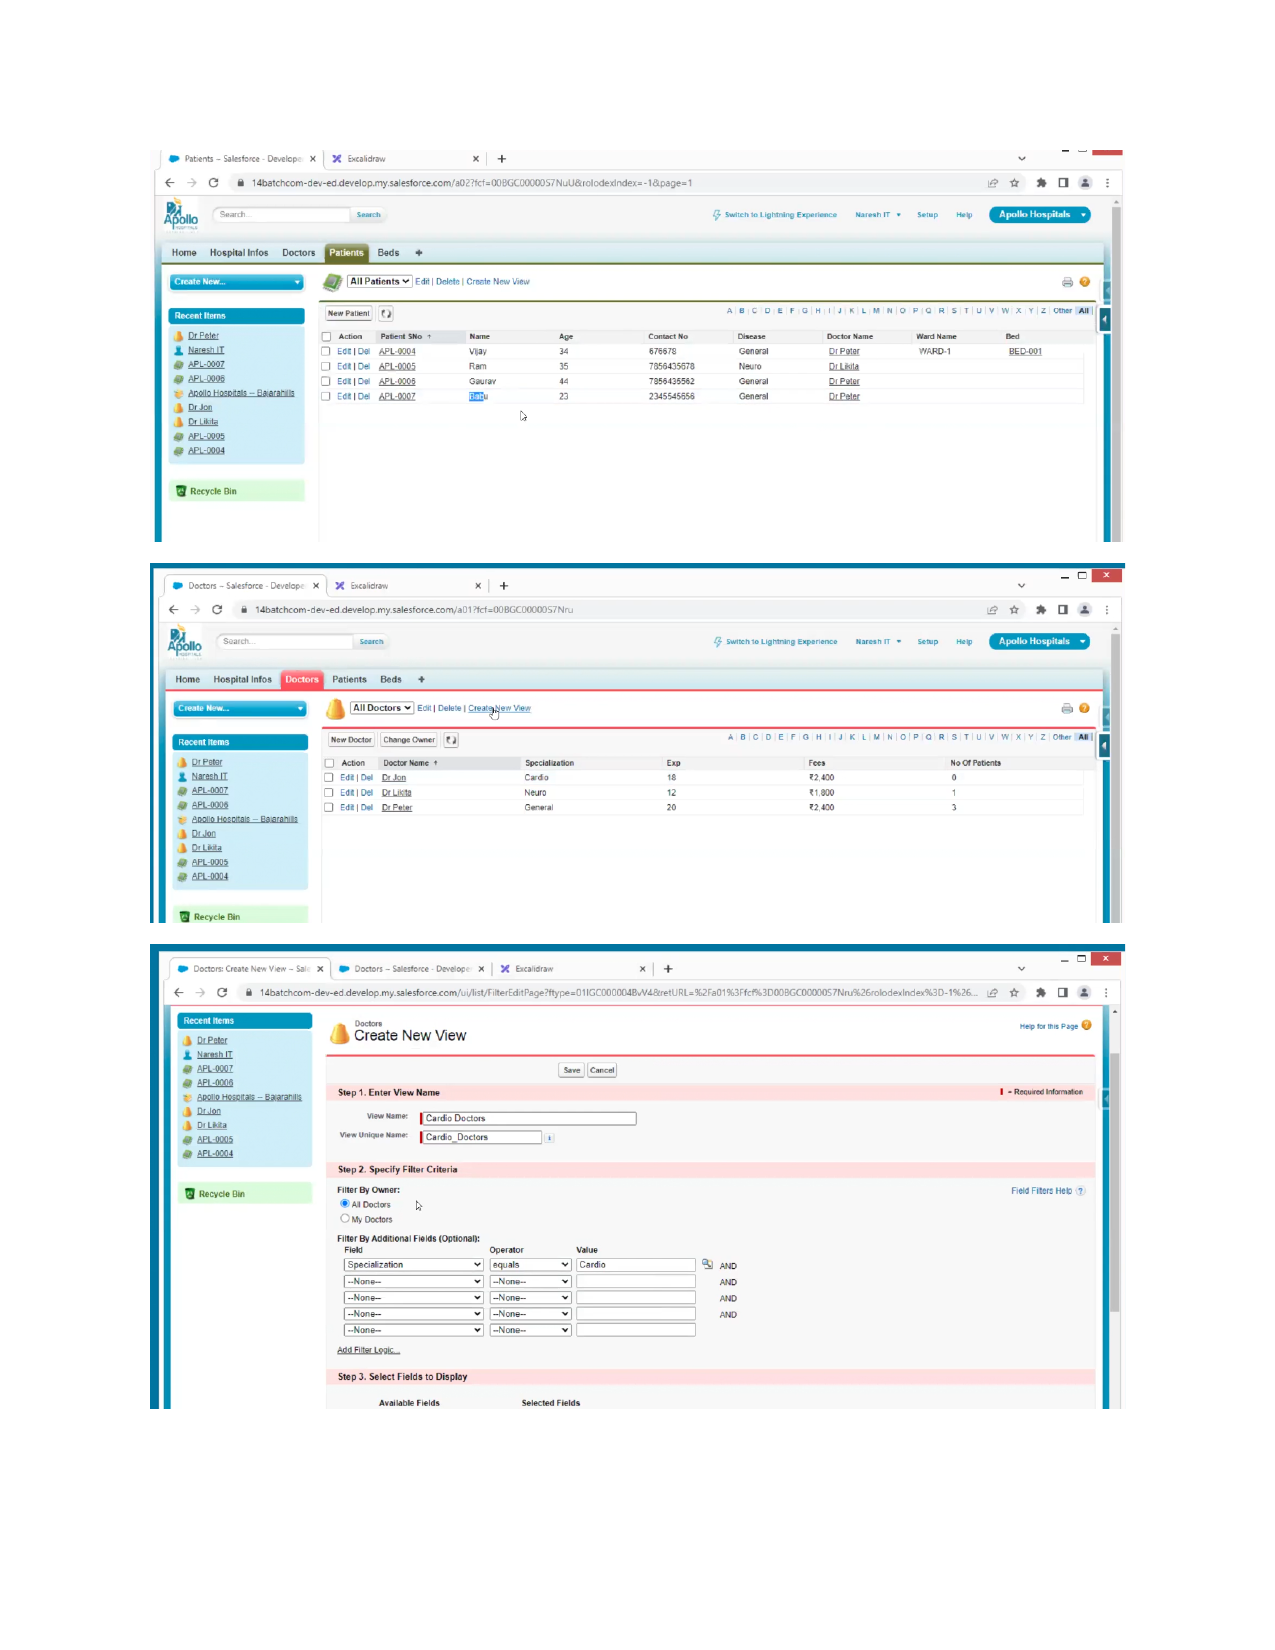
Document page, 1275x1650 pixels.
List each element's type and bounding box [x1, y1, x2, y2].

picture [154, 568, 1125, 923]
picture [159, 952, 1125, 1409]
picture [150, 150, 1125, 542]
